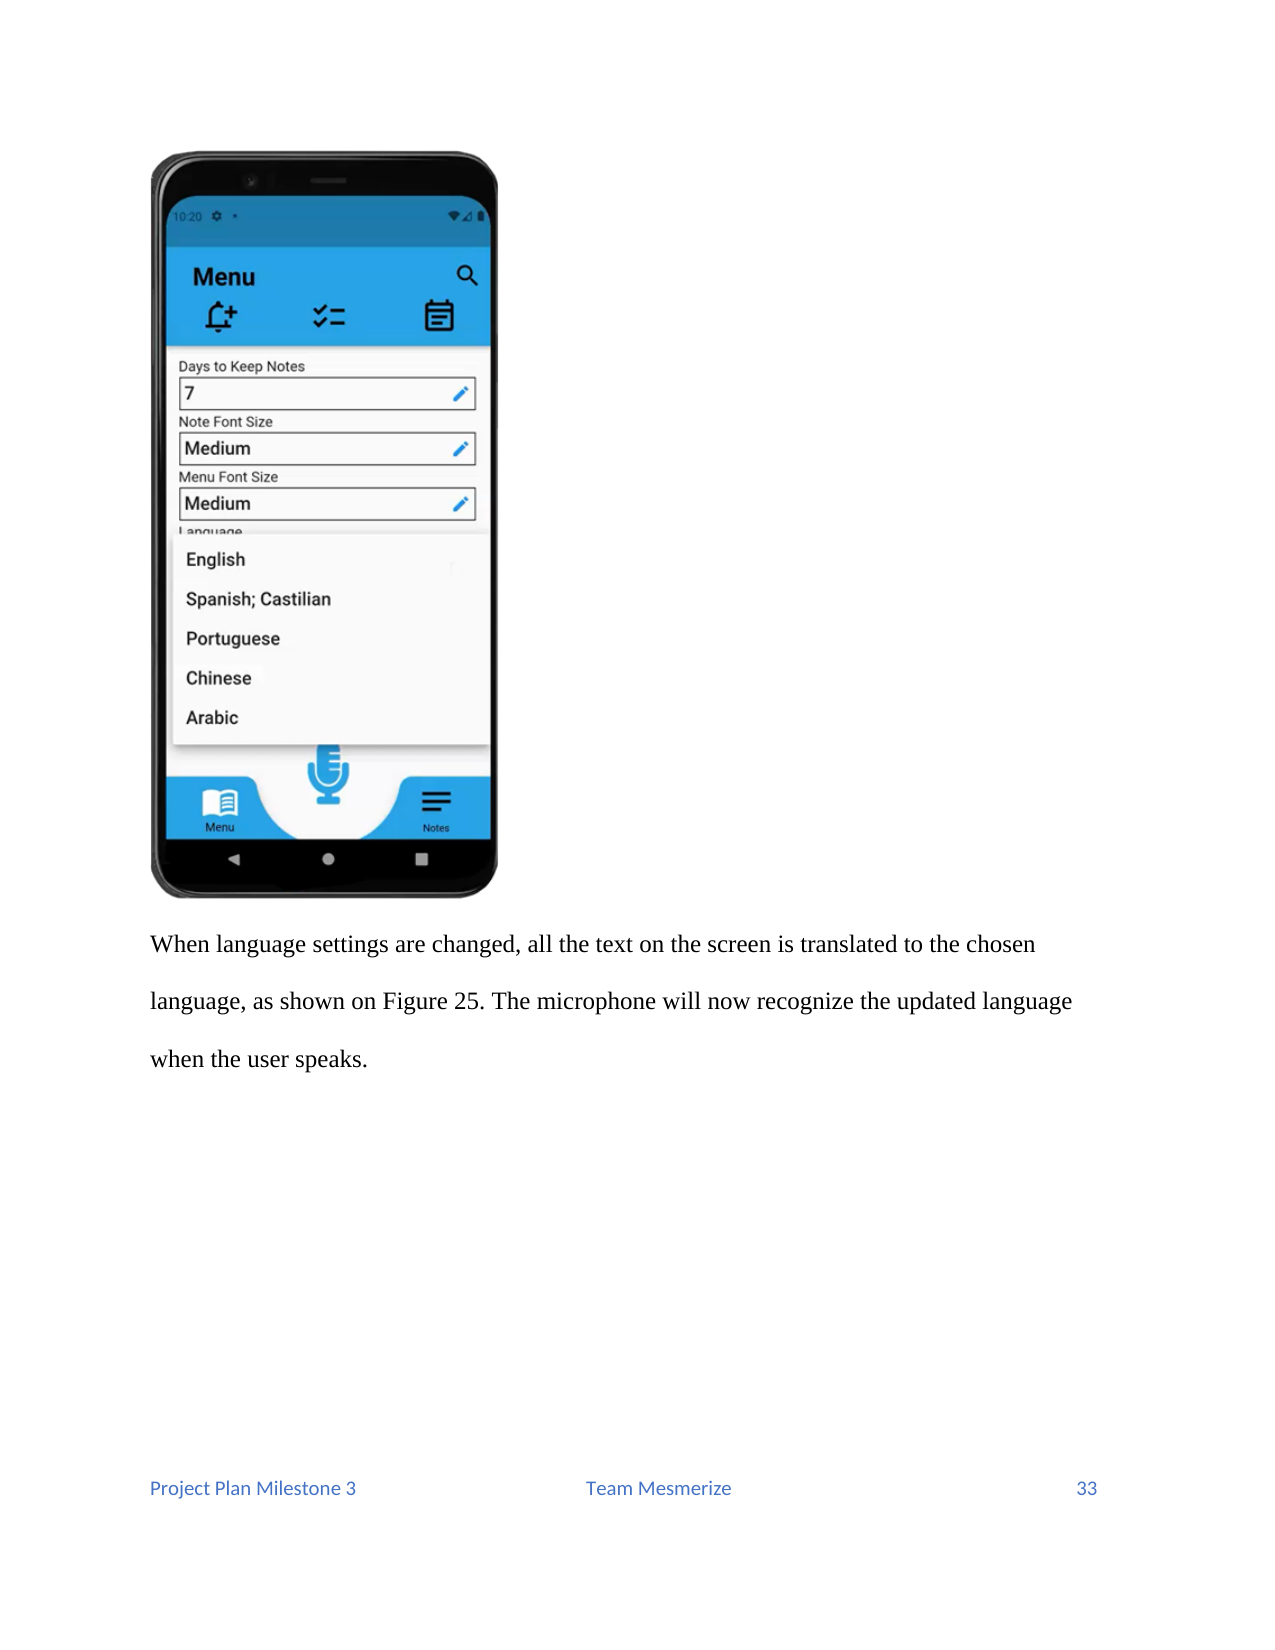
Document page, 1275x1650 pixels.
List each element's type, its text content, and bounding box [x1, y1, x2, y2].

picture [150, 150, 499, 900]
text When language settings are changed, all the text on the screen is translated to the chosen language, as shown on Figure 25. The microphone will now recognize the updated language when the user speaks. [150, 929, 1125, 1072]
